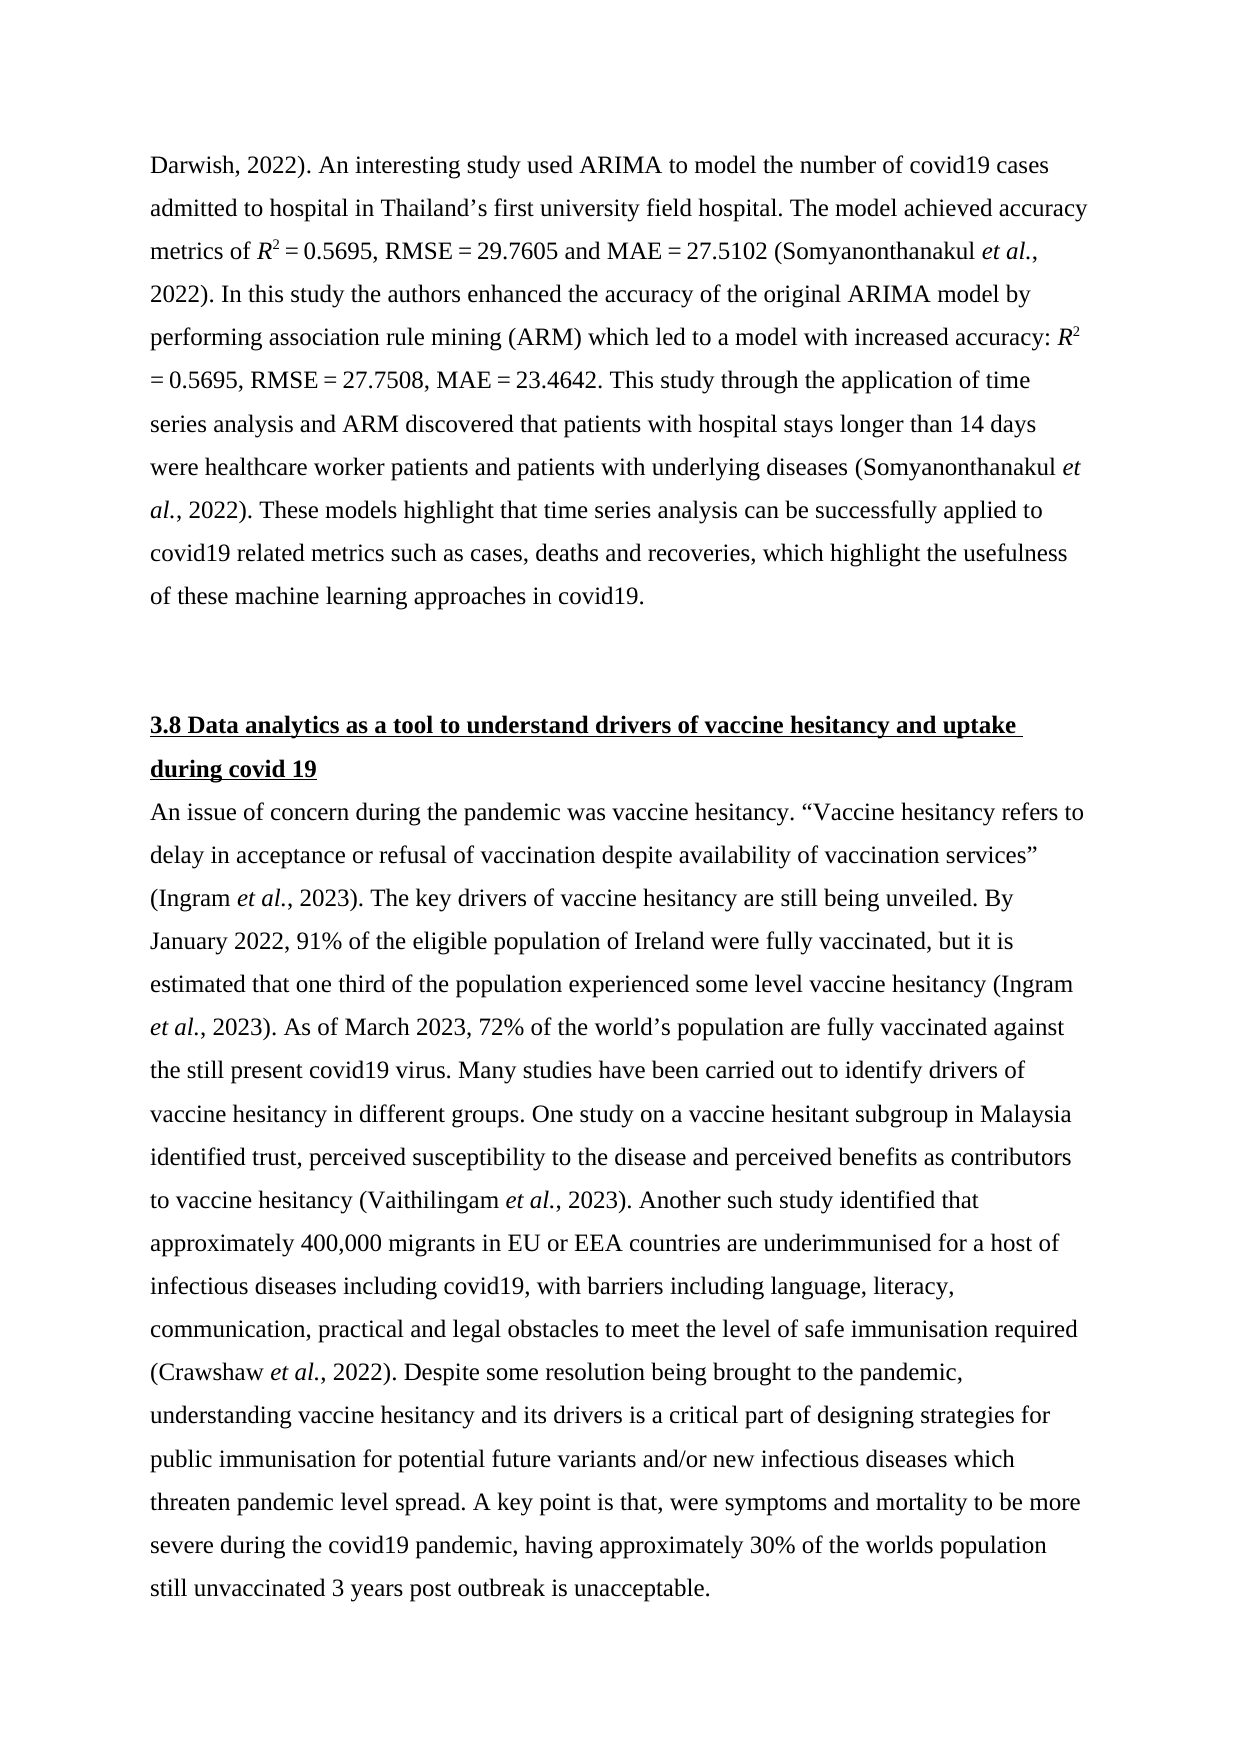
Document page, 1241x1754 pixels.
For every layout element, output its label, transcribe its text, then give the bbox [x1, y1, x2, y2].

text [150, 150, 1090, 610]
text 3.8 Data analytics as a tool to understand drivers of vaccine hesitancy and uptake during covid 19 [150, 711, 1090, 782]
text An issue of concern during the pandemic was vaccine hesitancy. “Vaccine hesitancy refers to delay in acceptance or refusal of vaccination despite availability of vaccination services” (Ingram et al., 2023). The key drivers of vaccine hesitancy are still being unveiled. By January 2022, 91% of the eligible population of Ireland were fully vaccinated, but it is estimated that one third of the population experienced some level vaccine hesitancy (Ingram et al., 2023). As of March 2023, 72% of the world’s population are fully vaccinated against the still present covid19 virus. Many studies have been carried out to identify drivers of vaccine hesitancy in different groups. One study on a vaccine hesitant subgroup in Malaysia identified trust, perceived susceptibility to the disease and perceived benefits as contributors to vaccine hesitancy (Vaithilingam et al., 2023). Another such study identified that approximately 400,000 migrants in EU or EEA countries are underimmunised for a host of infectious diseases including covid19, with barriers including language, literacy, communication, practical and legal obstacles to meet the level of safe immunisation required (Crawshaw et al., 2022). Despite some resolution being brought to the pandemic, understanding vaccine hesitancy and its drivers is a critical part of designing strategies for public immunisation for potential future variants and/or new infectious diseases which threaten pandemic level spread. A key point is that, were symptoms and mortality to be more severe during the covid19 pandemic, having approximately 30% of the worlds population still unvaccinated 3 years post outbreak is unacceptable. [150, 797, 1090, 1602]
